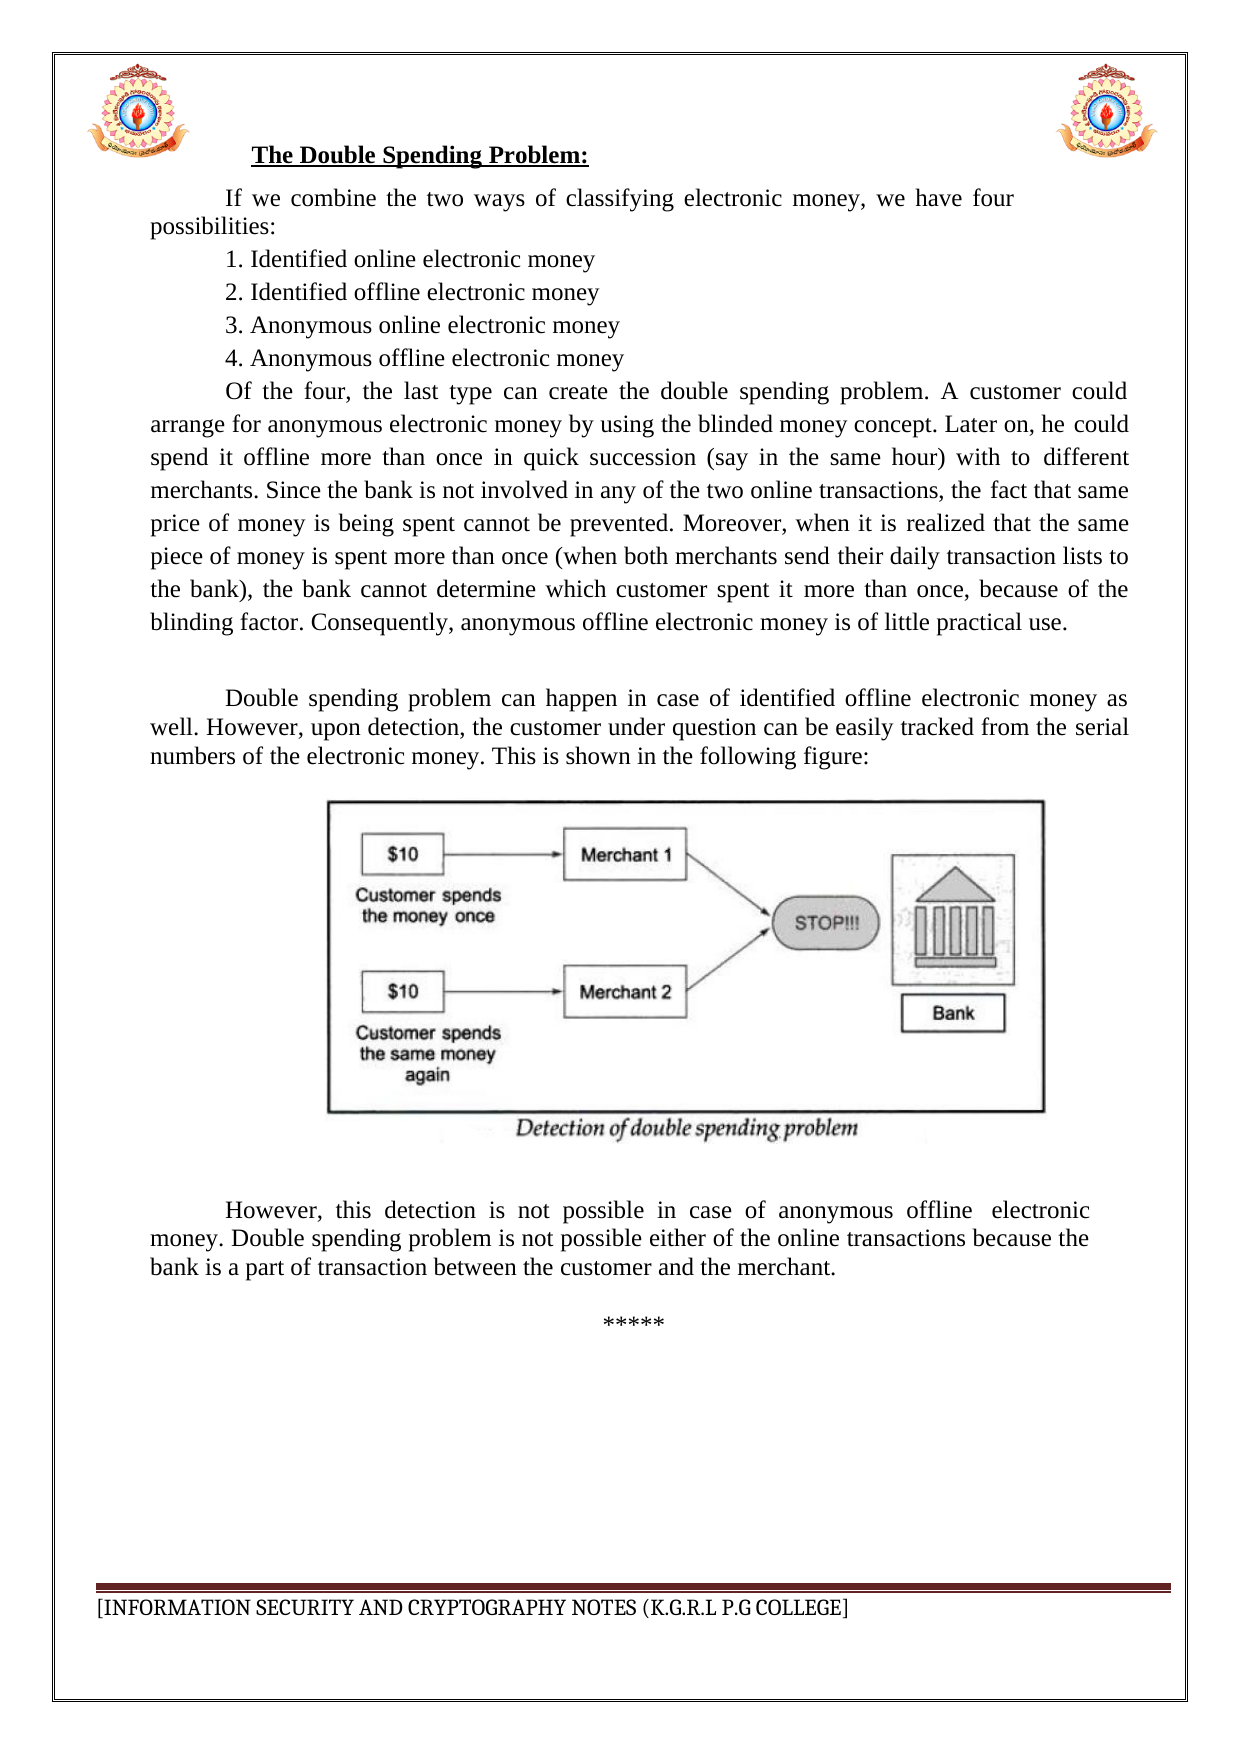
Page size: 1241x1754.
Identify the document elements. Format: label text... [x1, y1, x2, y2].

list Anonymous online electronic money [225, 310, 1171, 339]
list Anonymous offline electronic money [225, 343, 1171, 372]
picture [1042, 62, 1172, 156]
picture [325, 798, 1048, 1144]
text Double spending problem can happen in case of identified offline electronic money as well. However, upon detection, the customer under question can be easily tracked from the serial numbers of the electronic money. This is shown in the following figure: [150, 683, 1129, 769]
list Identified online electronic money [225, 244, 1171, 273]
picture [73, 62, 204, 156]
text ***** [96, 1310, 1171, 1338]
subtitle The Double Spending Problem: [125, 140, 1171, 169]
list Identified offline electronic money [225, 277, 1171, 306]
text However, this detection is not possible in case of anonymous offline electronic money. Double spending problem is not possible either of the online transactions because the bank is a part of transaction between the customer and the merchant. [150, 1195, 1090, 1281]
text If we combine the two ways of classifying electronic money, we have four possibilities: [150, 183, 1091, 240]
text Of the four, the last type can create the double spending problem. A customer could arrange for anonymous electronic money by using the blinded money concept. Later on, he could spend it offline more than once in quick succession (say in the same hour) with to different merchants. Since the bank is not involved in any of the two online transactions, the fact that same price of money is being spent cannot be prevented. Moreover, when it is realized that the same piece of money is spent more than once (when both merchants send their daily transaction lists to the bank), the bank cannot determine which customer spent it more than once, because of the blinding factor. Consequently, anonymous offline electronic money is of little practical use. [150, 376, 1129, 636]
